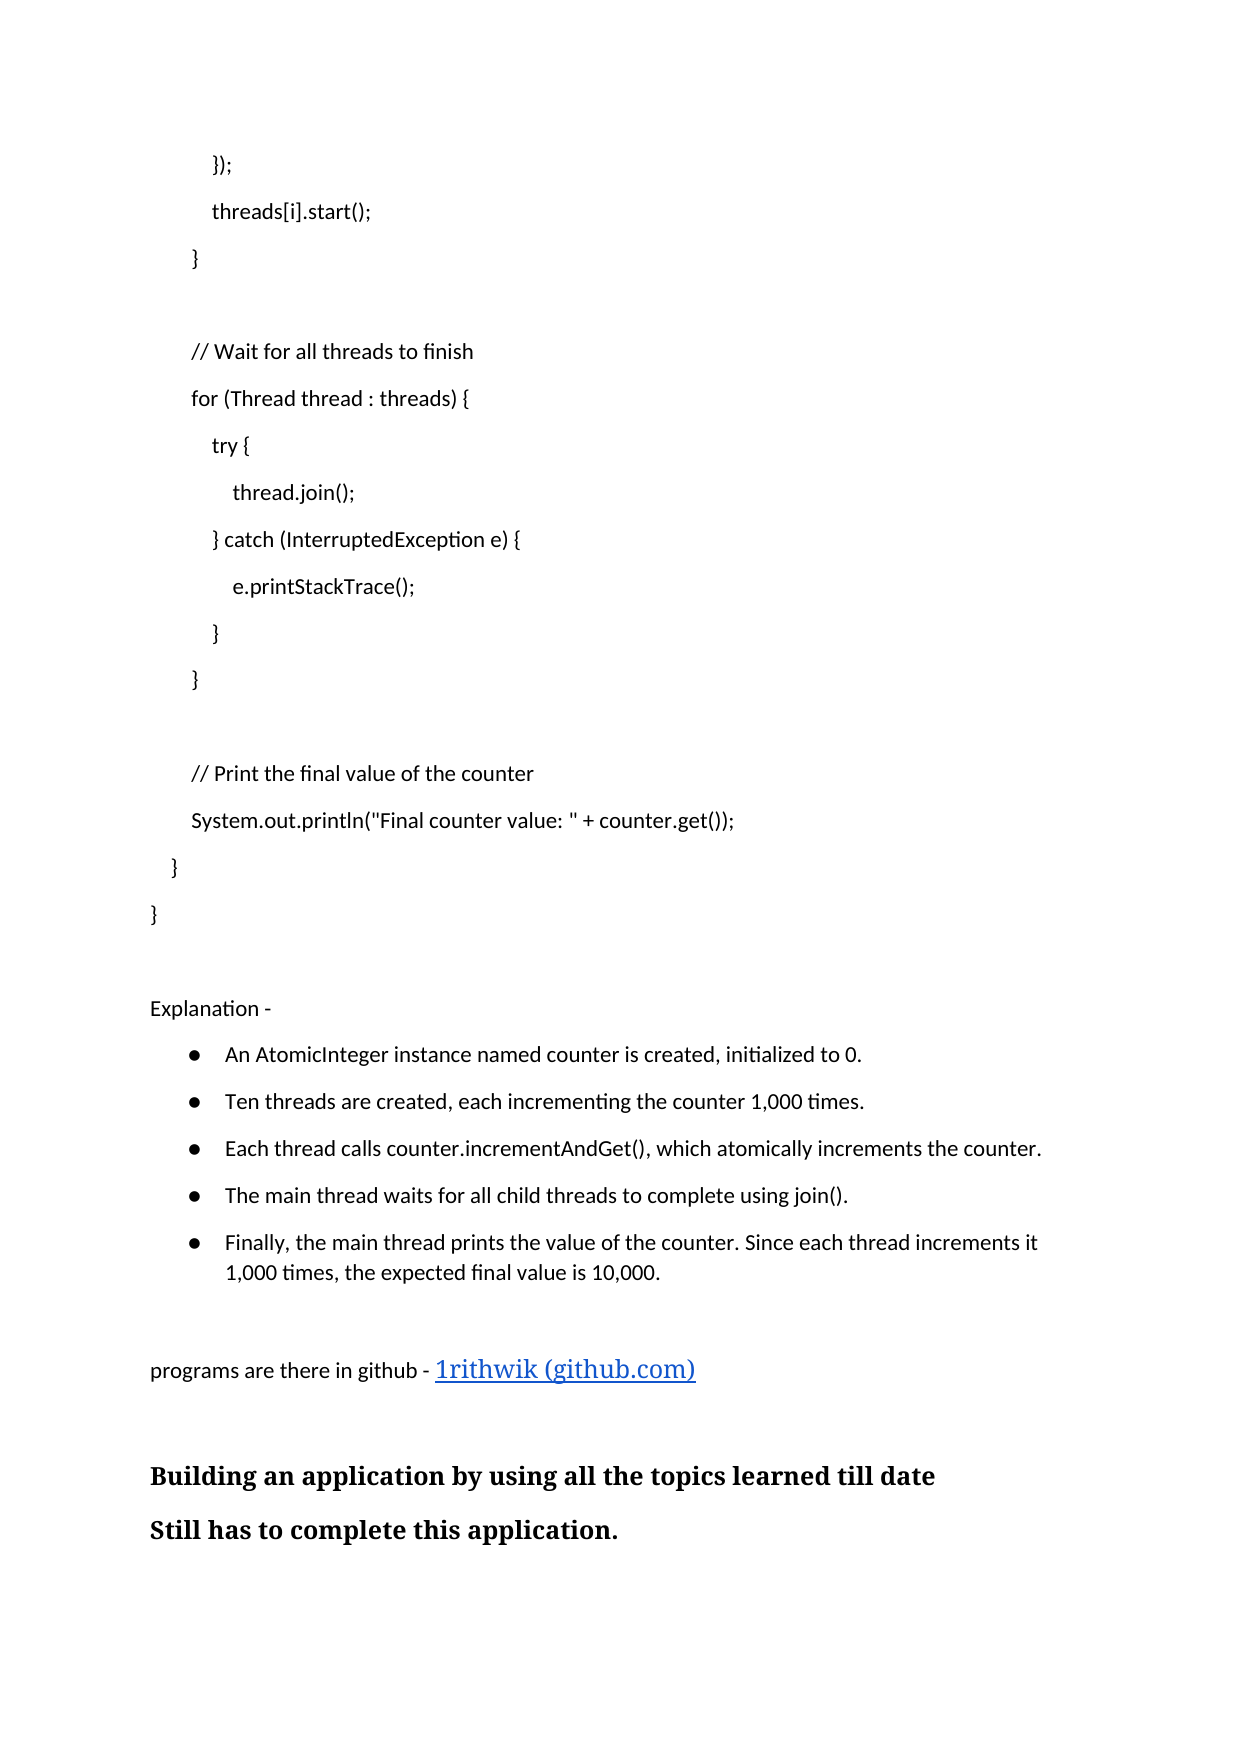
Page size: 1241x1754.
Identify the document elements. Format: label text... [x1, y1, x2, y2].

list An AtomicInteger instance named counter is created, initialized to 0. [187, 1041, 1090, 1069]
text e.printStackTrace(); [150, 572, 1090, 600]
text thread.join(); [150, 478, 1090, 506]
text } [150, 853, 1090, 881]
list Ten threads are created, each incrementing the counter 1,000 times. [187, 1087, 1090, 1116]
text programs are there in github - 1rithwik (github.com) [150, 1352, 1090, 1386]
text } [150, 900, 1090, 928]
text for (Thread thread : threads) { [150, 384, 1090, 412]
text try { [150, 431, 1090, 459]
text threads[i].start(); [150, 197, 1090, 225]
text // Wait for all threads to finish [150, 337, 1090, 366]
text Explanation - [150, 994, 1090, 1022]
text System.out.println("Final counter value: " + counter.get()); [150, 806, 1090, 834]
text Building an application by using all the topics learned till date [150, 1459, 1090, 1493]
text } catch (InterruptedException e) { [150, 525, 1090, 553]
list The main thread waits for all child threads to complete using join(). [187, 1181, 1090, 1209]
list Finally, the main thread prints the value of the counter. Since each thread increments it 1,000 times, the expected final value is 10,000. [187, 1228, 1090, 1286]
text // Print the final value of the counter [150, 759, 1090, 787]
text } [150, 666, 1090, 694]
text } [150, 619, 1090, 647]
text } [150, 244, 1090, 272]
list Each thread calls counter.incrementAndGet(), which atomically increments the counter. [187, 1134, 1090, 1162]
text Still has to complete this application. [150, 1512, 1090, 1546]
text }); [150, 150, 1090, 178]
